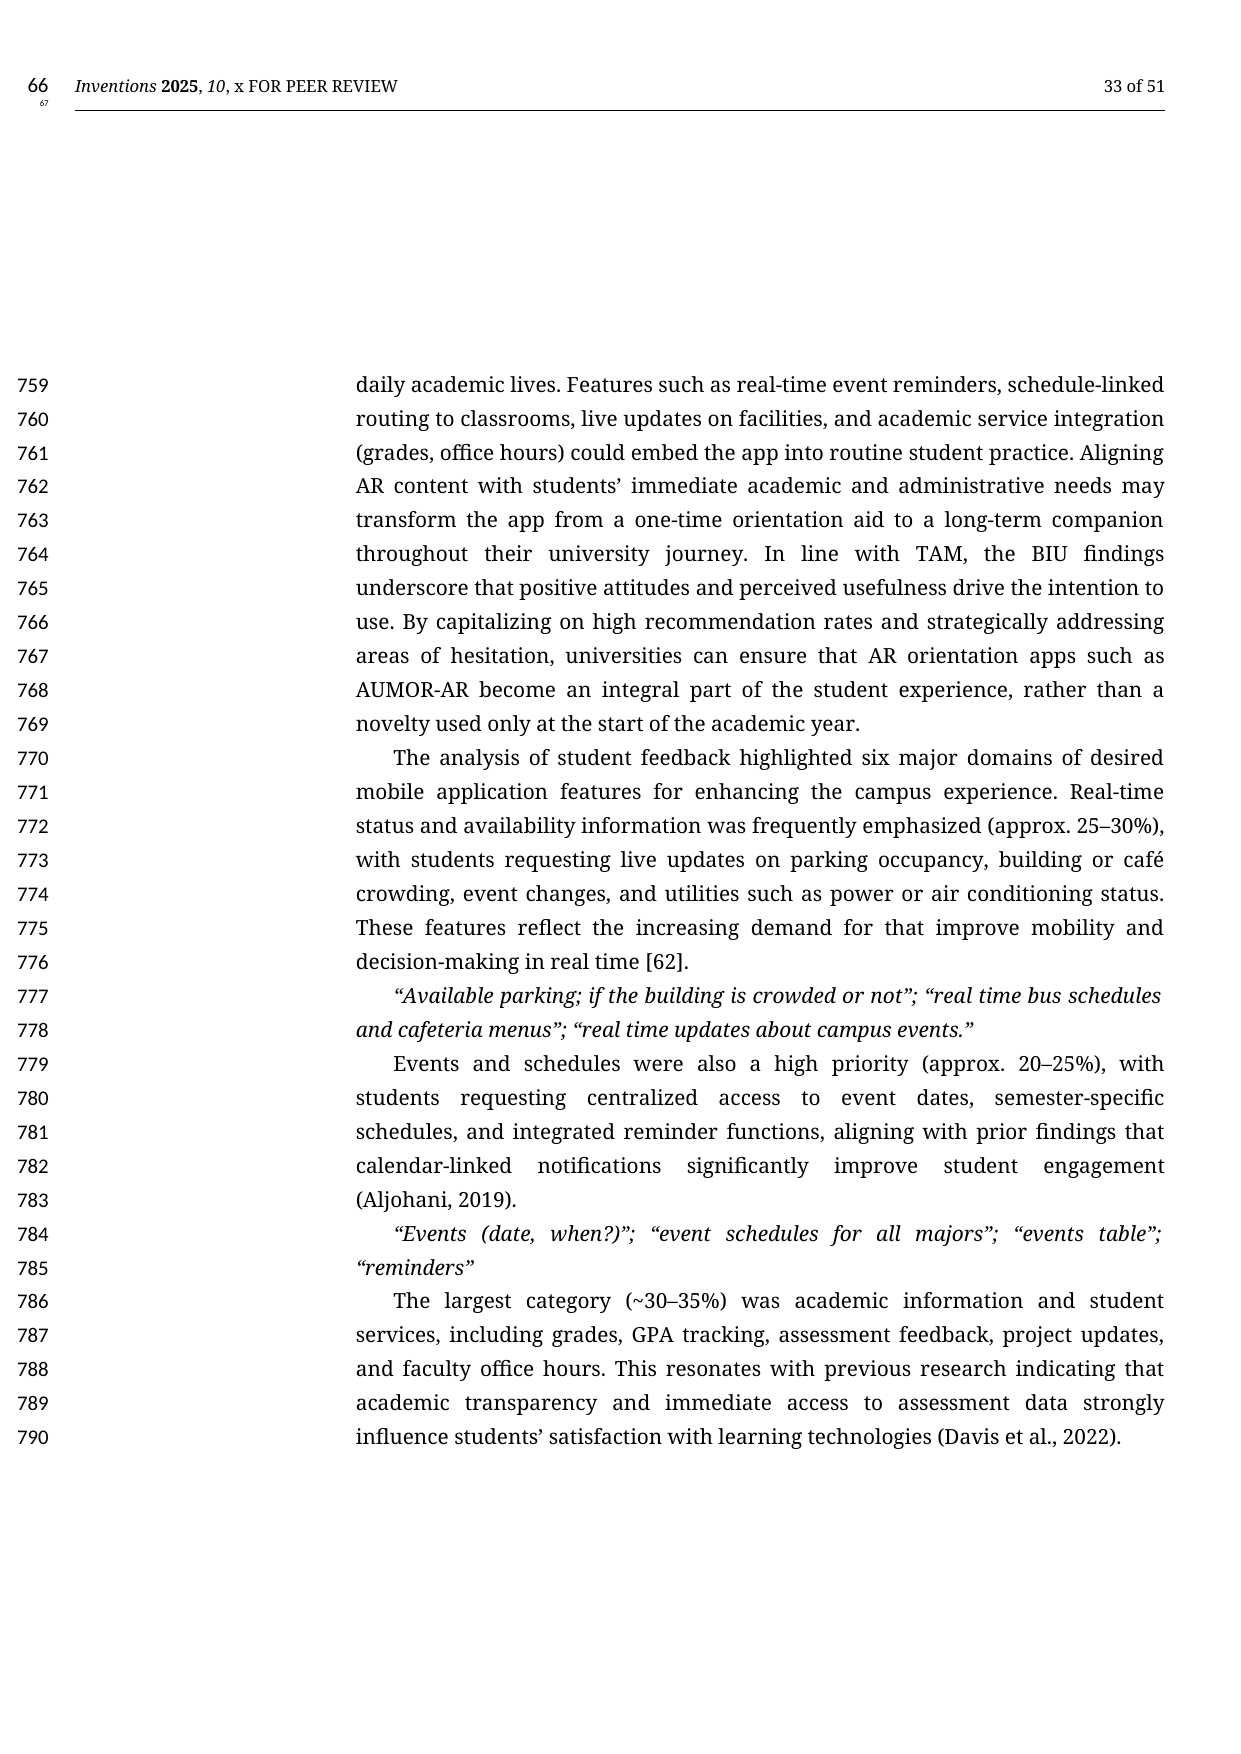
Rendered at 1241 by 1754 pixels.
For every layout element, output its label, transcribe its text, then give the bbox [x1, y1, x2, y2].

text The analysis of student feedback highlighted six major domains of desired mobile application features for enhancing the campus experience. Real-time status and availability information was frequently emphasized (approx. 25–30%), with students requesting live updates on parking occupancy, building or café crowding, event changes, and utilities such as power or air conditioning status. These features reflect the increasing demand for that improve mobility and decision-making in real time . [356, 741, 1165, 978]
text Events and schedules were also a high priority (approx. 20–25%), with students requesting centralized access to event dates, semester-specific schedules, and integrated reminder functions, aligning with prior findings that calendar-linked notifications significantly improve student engagement (Aljohani, 2019). [356, 1046, 1165, 1216]
text The largest category (~30–35%) was academic information and student services, including grades, GPA tracking, assessment feedback, project updates, and faculty office hours. This resonates with previous research indicating that academic transparency and immediate access to assessment data strongly influence students’ satisfaction with learning technologies (Davis et al., 2022). [356, 1284, 1165, 1454]
text “Events (date, when?)”; “event schedules for all majors”; “events table”; “reminders” [356, 1216, 1165, 1284]
text “Available parking; if the building is crowded or not”; “real time bus schedules and cafeteria menus”; “real time updates about campus events.” [356, 978, 1165, 1046]
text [356, 367, 1165, 741]
